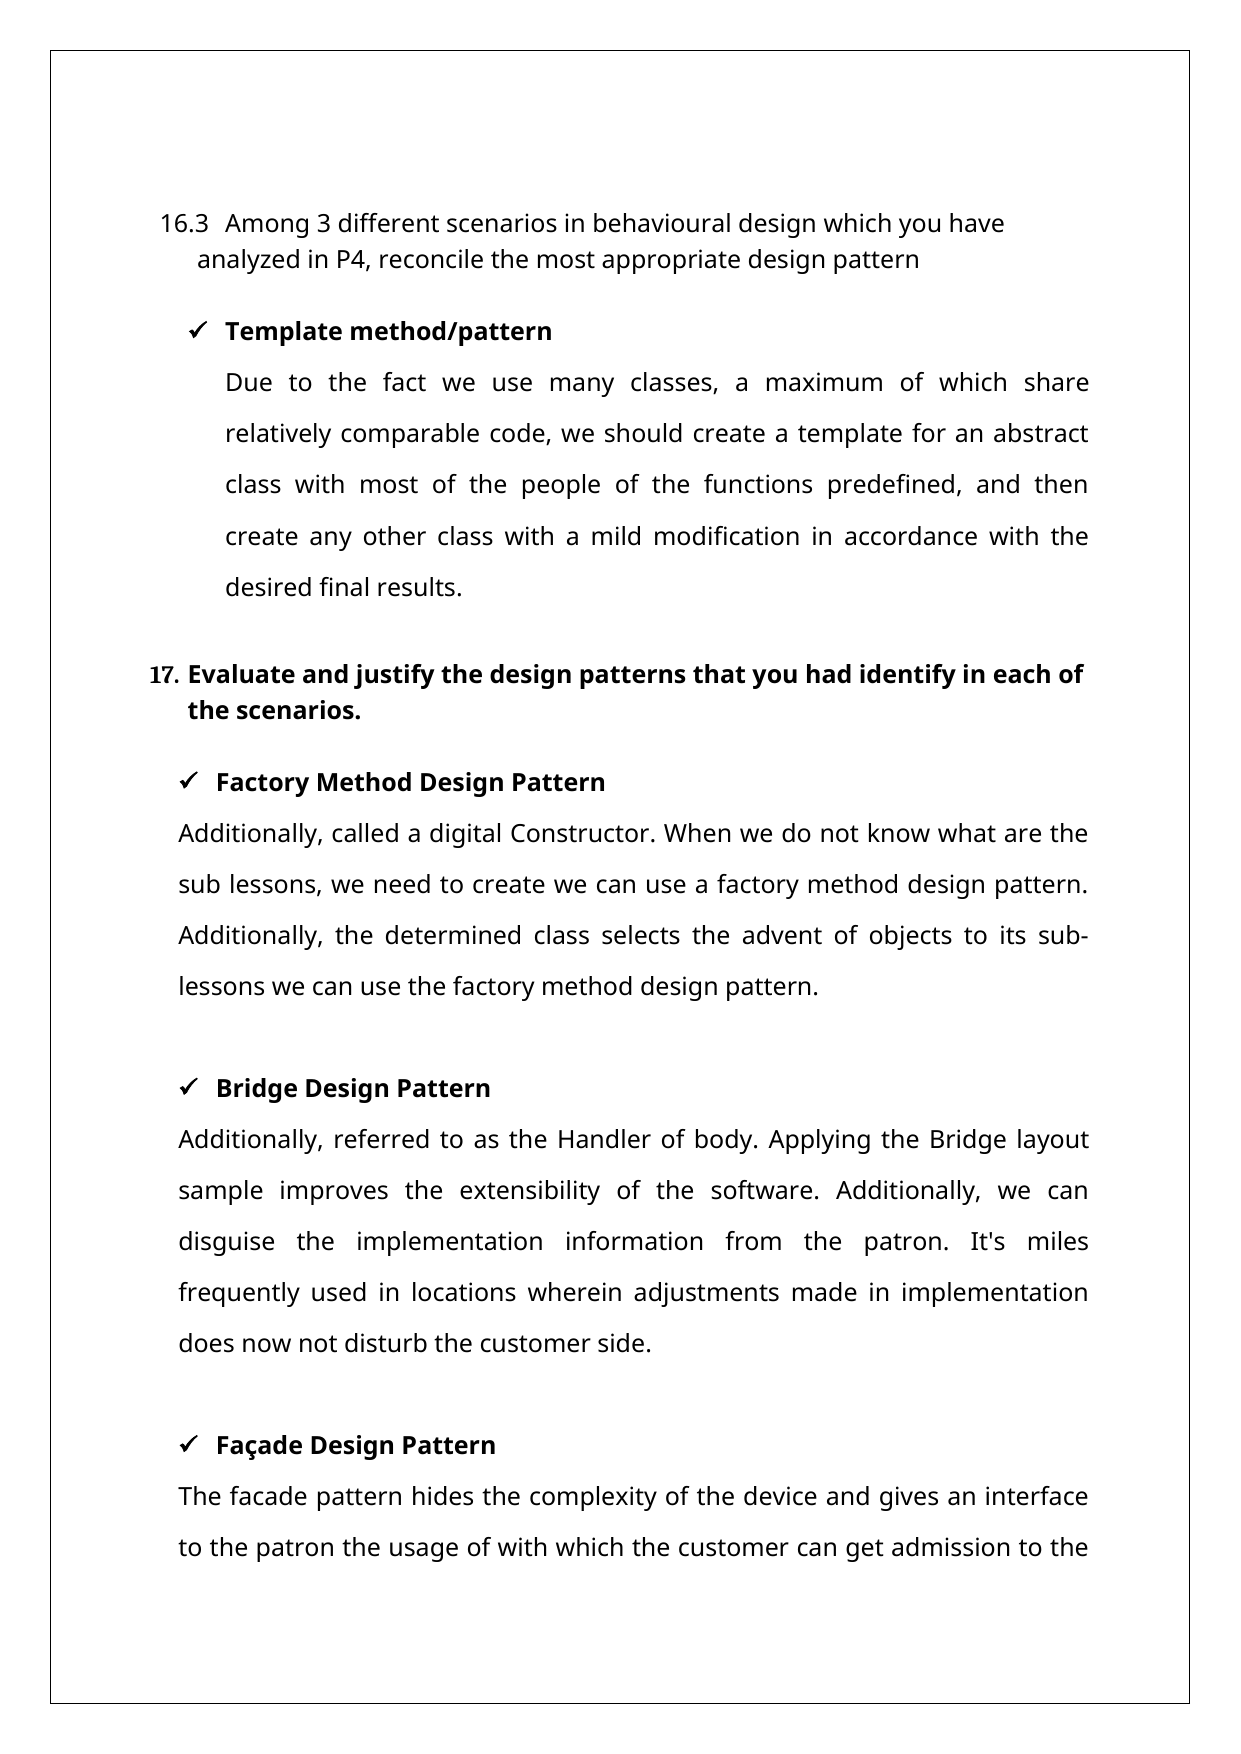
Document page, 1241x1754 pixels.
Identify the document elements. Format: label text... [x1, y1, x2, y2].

list Façade Design Pattern [178, 1428, 1090, 1462]
list Additionally, called a digital Constructor. When we do not know what are the sub lessons, we need to create we can use a factory method design pattern. Additionally, the determined class selects the advent of objects to its sub-lessons we can use the factory method design pattern. [178, 816, 1090, 1003]
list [178, 1479, 1090, 1564]
list Additionally, referred to as the Handler of body. Applying the Bridge layout sample improves the extensibility of the software. Additionally, we can disguise the implementation information from the patron. It's miles frequently used in locations wherein adjustments made in implementation does now not disturb the customer side. [178, 1122, 1090, 1360]
list Among 3 different scenarios in behavioural design which you have analyzed in P4, reconcile the most appropriate design pattern [159, 205, 1090, 275]
list Factory Method Design Pattern [178, 764, 1090, 798]
list Due to the fact we use many classes, a maximum of which share relatively comparable code, we should create a template for an abstract class with most of the people of the functions predefined, and then create any other class with a mild modification in accordance with the desired final results. [225, 365, 1090, 603]
list Template method/pattern [187, 314, 1090, 348]
list Bridge Design Pattern [178, 1071, 1090, 1105]
list Evaluate and justify the design patterns that you had identify in each of the scenarios. [150, 656, 1090, 726]
